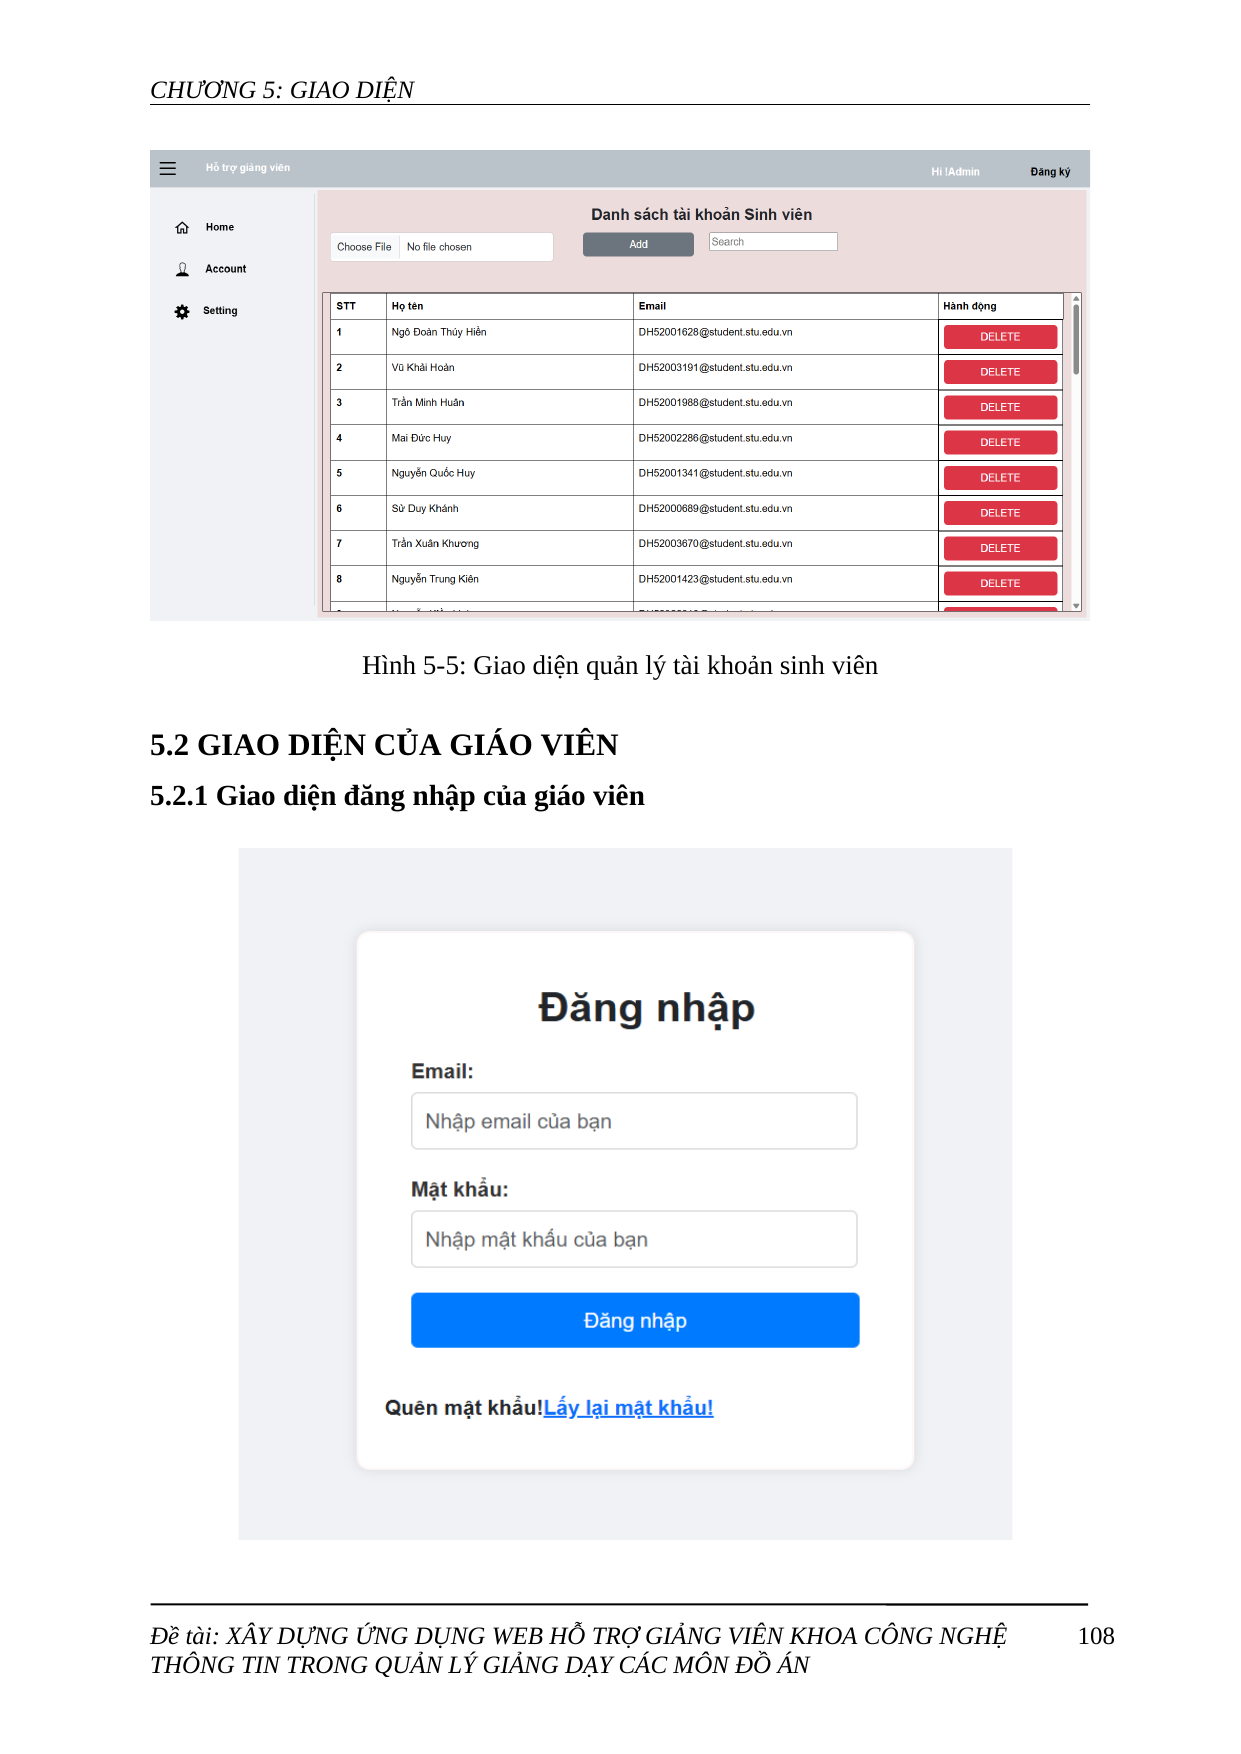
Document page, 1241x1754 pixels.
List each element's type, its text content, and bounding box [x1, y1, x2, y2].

picture [238, 848, 1013, 1540]
subtitle 5.2 GIAO DIỆN CỦA GIÁO VIÊN [150, 726, 1090, 762]
text Hình 5-5: Giao diện quản lý tài khoản sinh viên [150, 649, 1090, 681]
subtitle 5.2.1 Giao diện đăng nhập của giáo viên [150, 778, 1090, 812]
picture [150, 150, 1091, 621]
